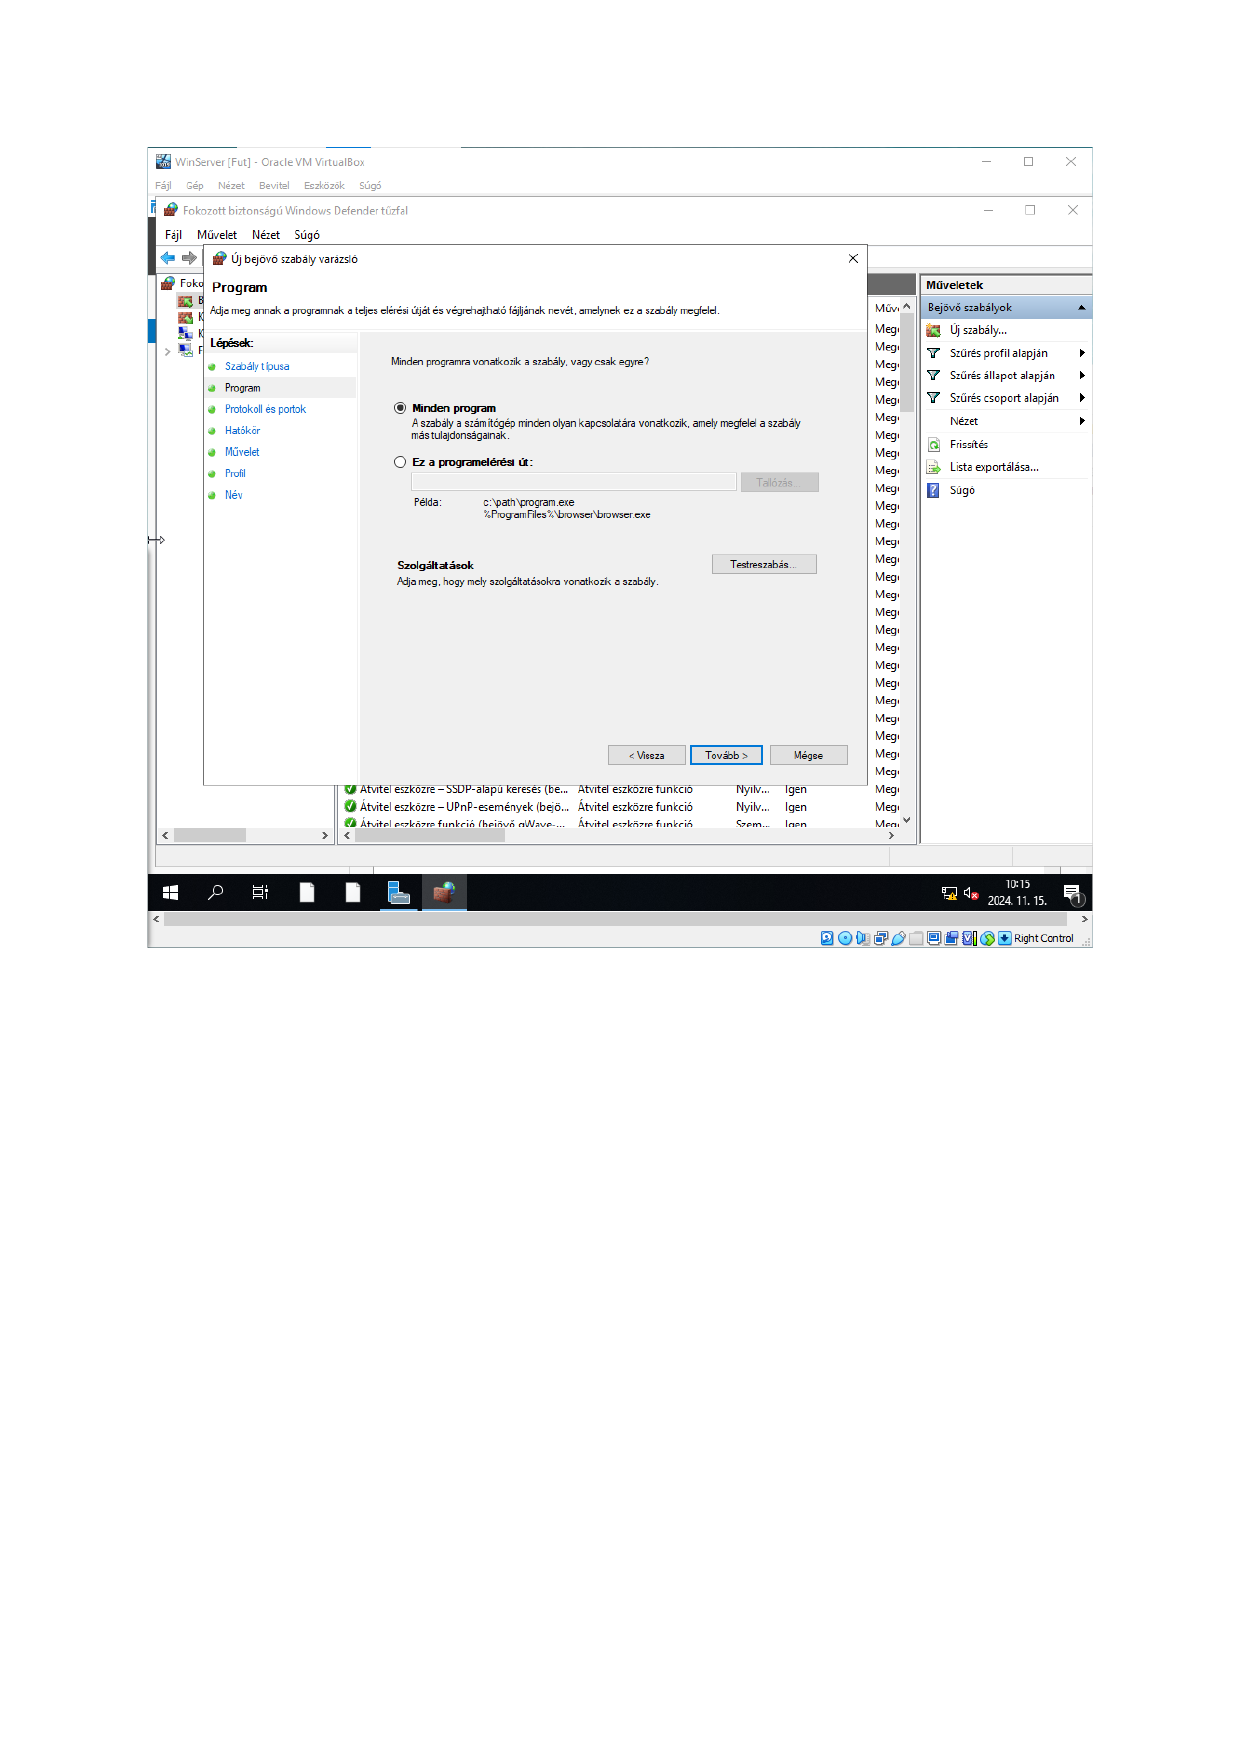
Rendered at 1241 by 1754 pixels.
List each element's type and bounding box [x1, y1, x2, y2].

picture [147, 147, 1093, 948]
